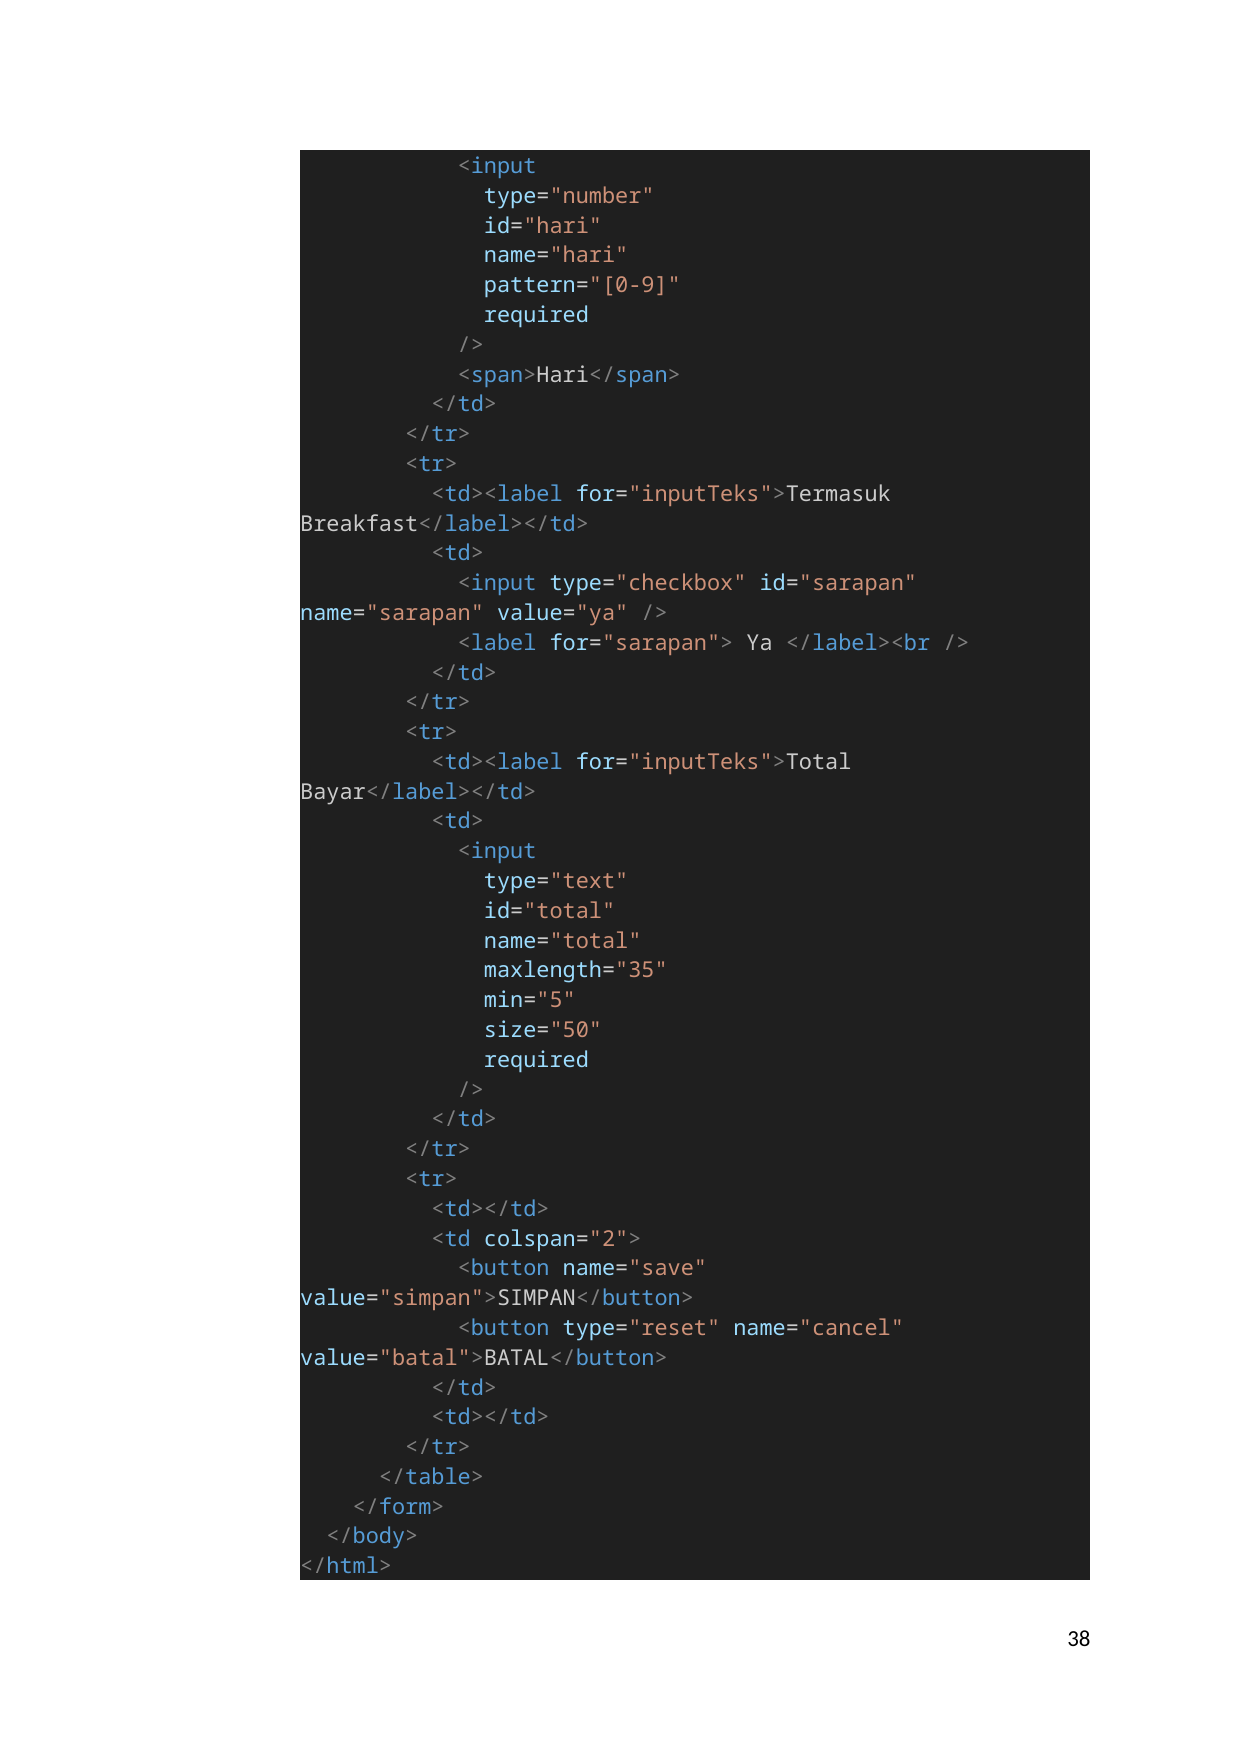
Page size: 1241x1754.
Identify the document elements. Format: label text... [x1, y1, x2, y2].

text </td> [300, 1103, 1090, 1133]
text <td></td> [300, 1401, 1090, 1431]
text type="text" [300, 865, 1090, 895]
text required [300, 1044, 1090, 1073]
text required [300, 299, 1090, 329]
text /> [300, 1073, 1090, 1103]
text name="total" [300, 924, 1090, 954]
text <input [300, 835, 1090, 865]
text /> [300, 329, 1090, 358]
text </td> [300, 656, 1090, 686]
text <input [300, 150, 1090, 180]
text <td colspan="2"> [300, 1222, 1090, 1252]
text </html> [300, 1550, 1090, 1580]
text </tr> [300, 686, 1090, 716]
text </tr> [300, 1133, 1090, 1163]
text </td> [300, 388, 1090, 418]
text <tr> [300, 1163, 1090, 1193]
text <td></td> [300, 1193, 1090, 1222]
text <td> [300, 805, 1090, 835]
text </form> [300, 1491, 1090, 1520]
text maxlength="35" [300, 954, 1090, 984]
text id="total" [300, 895, 1090, 924]
text </table> [300, 1461, 1090, 1491]
text </tr> [300, 418, 1090, 448]
text </tr> [300, 1431, 1090, 1461]
text <tr> [300, 716, 1090, 746]
text <button type="reset" name="cancel" value="batal">BATAL</button> [300, 1312, 1090, 1371]
text <tr> [300, 448, 1090, 478]
text size="50" [300, 1014, 1090, 1044]
text <td> [300, 537, 1090, 567]
text <span>Hari</span> [300, 358, 1090, 388]
text </body> [300, 1520, 1090, 1550]
text <td><label for="inputTeks">Total Bayar</label></td> [300, 746, 1090, 805]
text </td> [300, 1371, 1090, 1401]
text name="hari" [300, 239, 1090, 269]
text <td><label for="inputTeks">Termasuk Breakfast</label></td> [300, 478, 1090, 537]
text <button name="save" value="simpan">SIMPAN</button> [300, 1252, 1090, 1312]
text type="number" [300, 180, 1090, 209]
text <label for="sarapan"> Ya </label><br /> [300, 627, 1090, 656]
text id="hari" [300, 209, 1090, 239]
text <input type="checkbox" id="sarapan" name="sarapan" value="ya" /> [300, 567, 1090, 627]
text min="5" [300, 984, 1090, 1014]
text pattern="[0-9]" [300, 269, 1090, 299]
